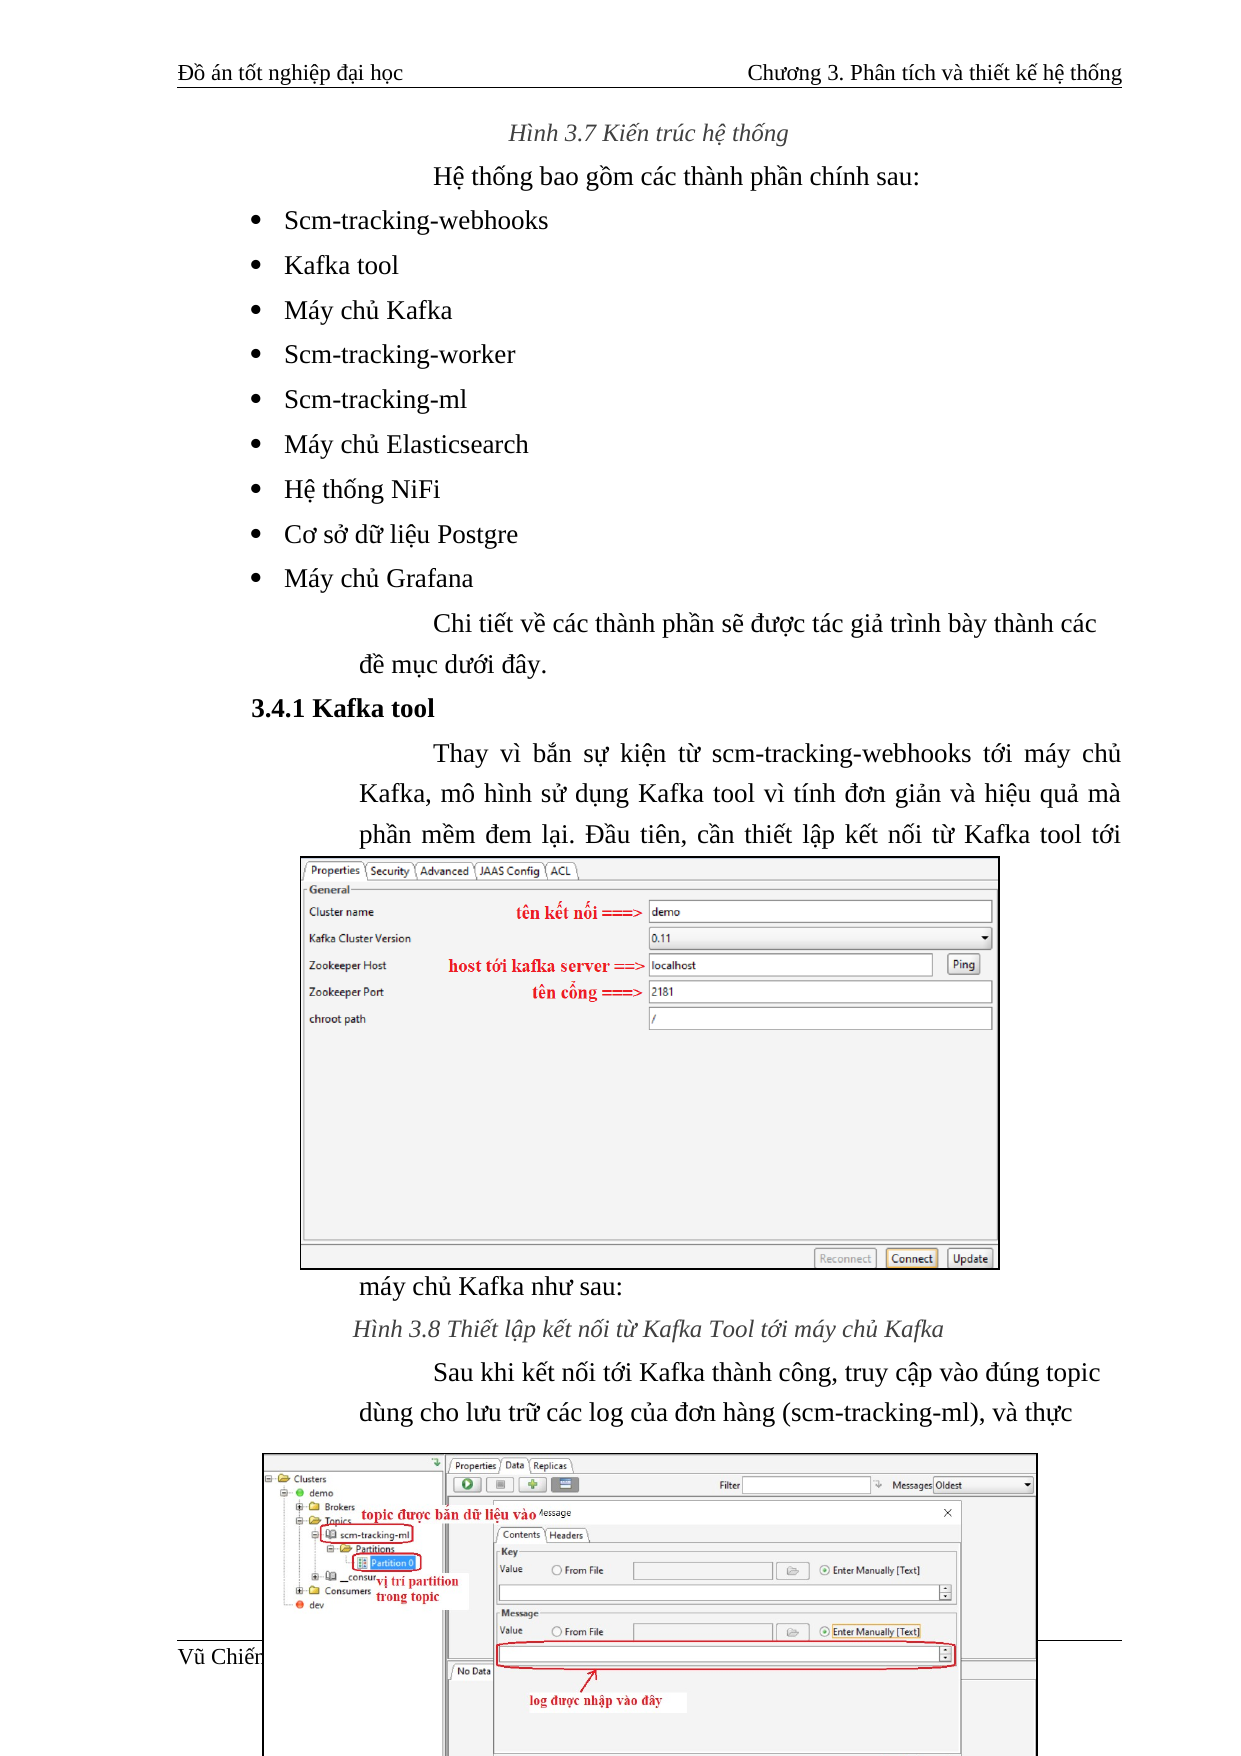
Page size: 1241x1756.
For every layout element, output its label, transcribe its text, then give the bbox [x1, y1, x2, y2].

list Scm-tracking-webhooks [177, 204, 1122, 235]
text Chi tiết về các thành phần sẽ được tác giả trình bày thành các đề mục dưới đây. [359, 607, 1122, 679]
list Kafka tool [177, 249, 1122, 280]
text Hình 3.8 Thiết lập kết nối từ Kafka Tool tới máy chủ Kafka [177, 1314, 1122, 1343]
list Máy chủ Elasticsearch [177, 428, 1122, 459]
list Scm-tracking-ml [177, 383, 1122, 414]
picture [264, 1454, 1036, 1756]
text Hình 3.7 Kiến trúc hệ thống [177, 118, 1122, 147]
text Hệ thống bao gồm các thành phần chính sau: [359, 159, 1122, 191]
list Scm-tracking-worker [177, 338, 1122, 370]
list Máy chủ Kafka [177, 294, 1122, 325]
subtitle 3.4.1 Kafka tool [177, 692, 1122, 723]
picture [301, 858, 998, 1268]
list Hệ thống NiFi [177, 473, 1122, 504]
list Máy chủ Grafana [177, 562, 1122, 594]
list Cơ sở dữ liệu Postgre [177, 518, 1122, 549]
